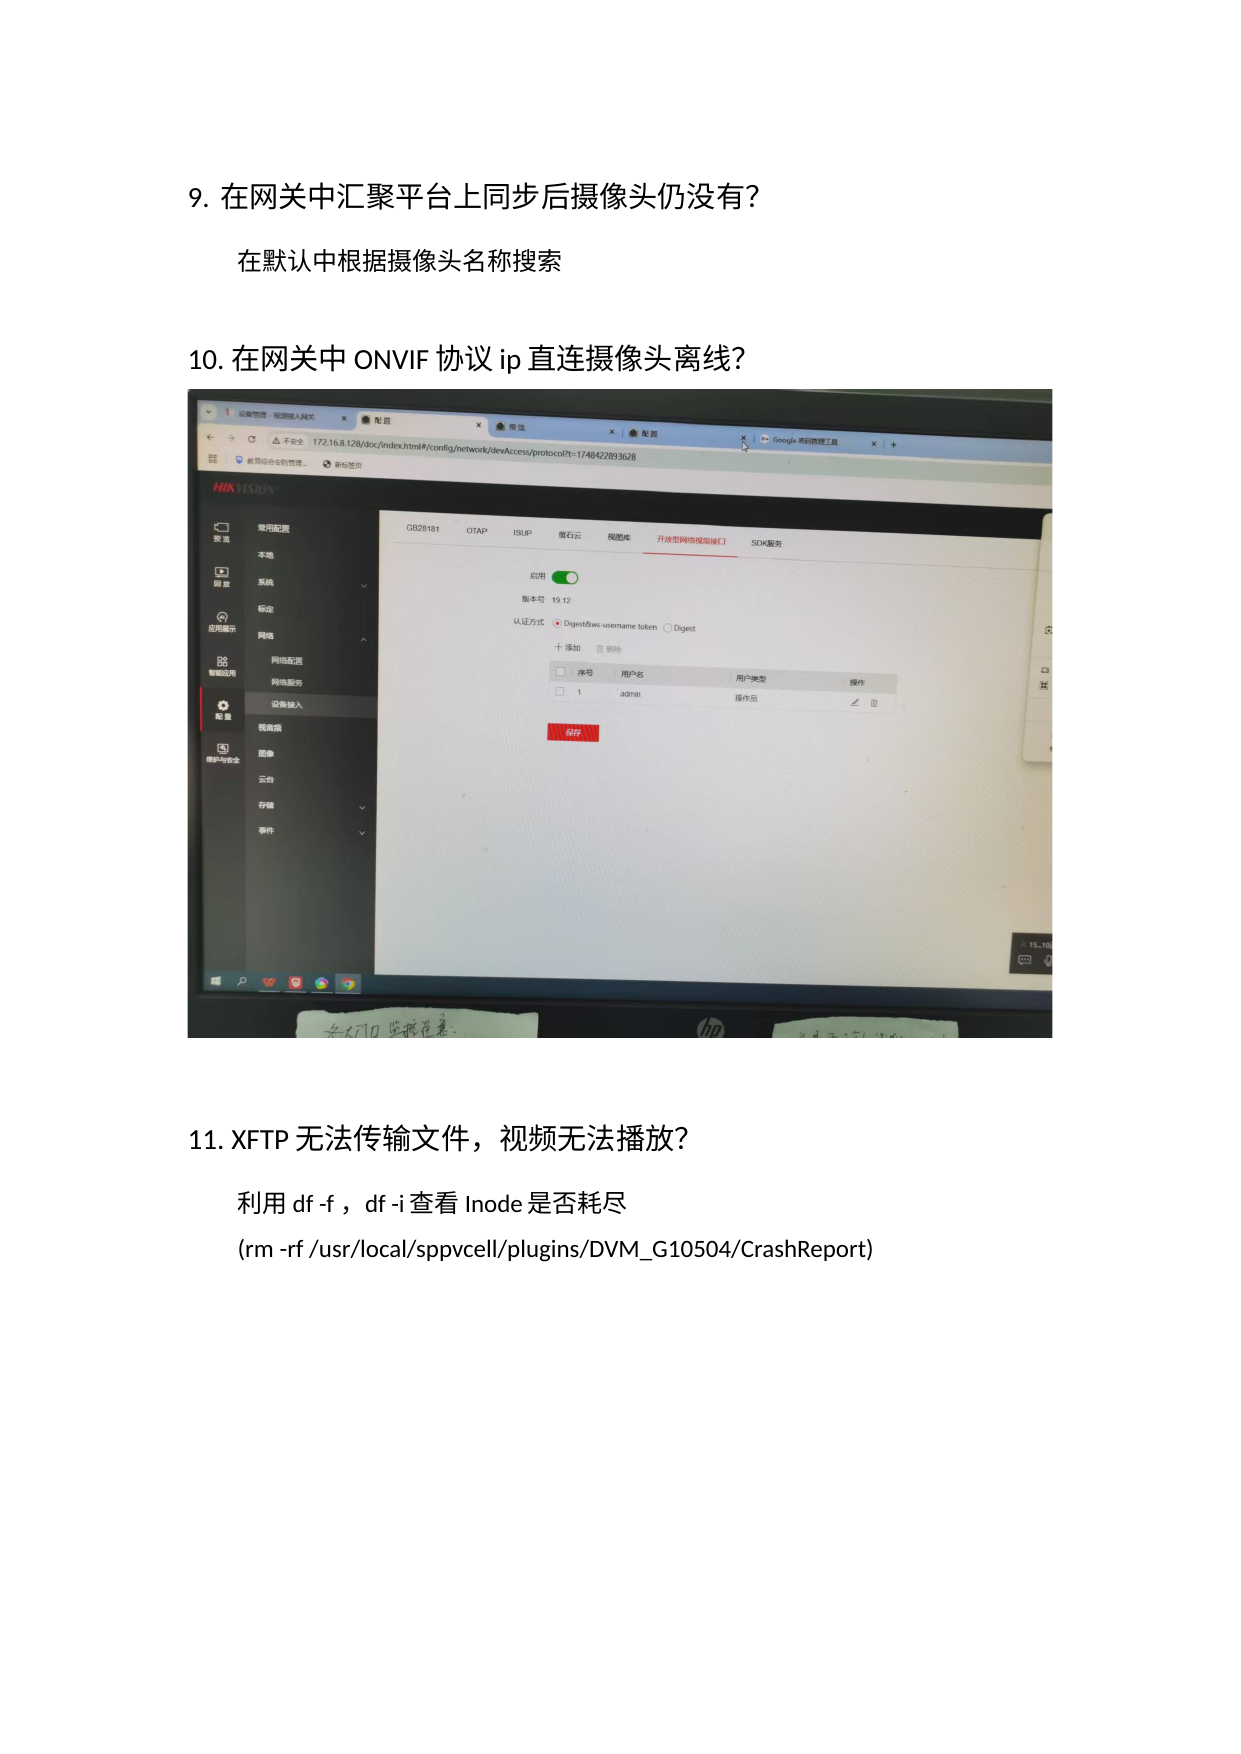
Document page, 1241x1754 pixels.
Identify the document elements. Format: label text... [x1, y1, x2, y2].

list 利用df -f ，df -i查看Inode是否耗尽 [187, 1169, 1053, 1234]
list (rm -rf /usr/local/sppvcell/plugins/DVM_G10504/CrashReport) [187, 1234, 1053, 1267]
list 在默认中根据摄像头名称搜索 [187, 227, 1053, 292]
subtitle 在网关中汇聚平台上同步后摄像头仍没有？ [187, 162, 1053, 227]
subtitle XFTP无法传输文件，视频无法播放？ [187, 1104, 1053, 1169]
subtitle 在网关中ONVIF协议ip直连摄像头离线？ [187, 324, 1053, 389]
picture [187, 389, 1053, 1038]
